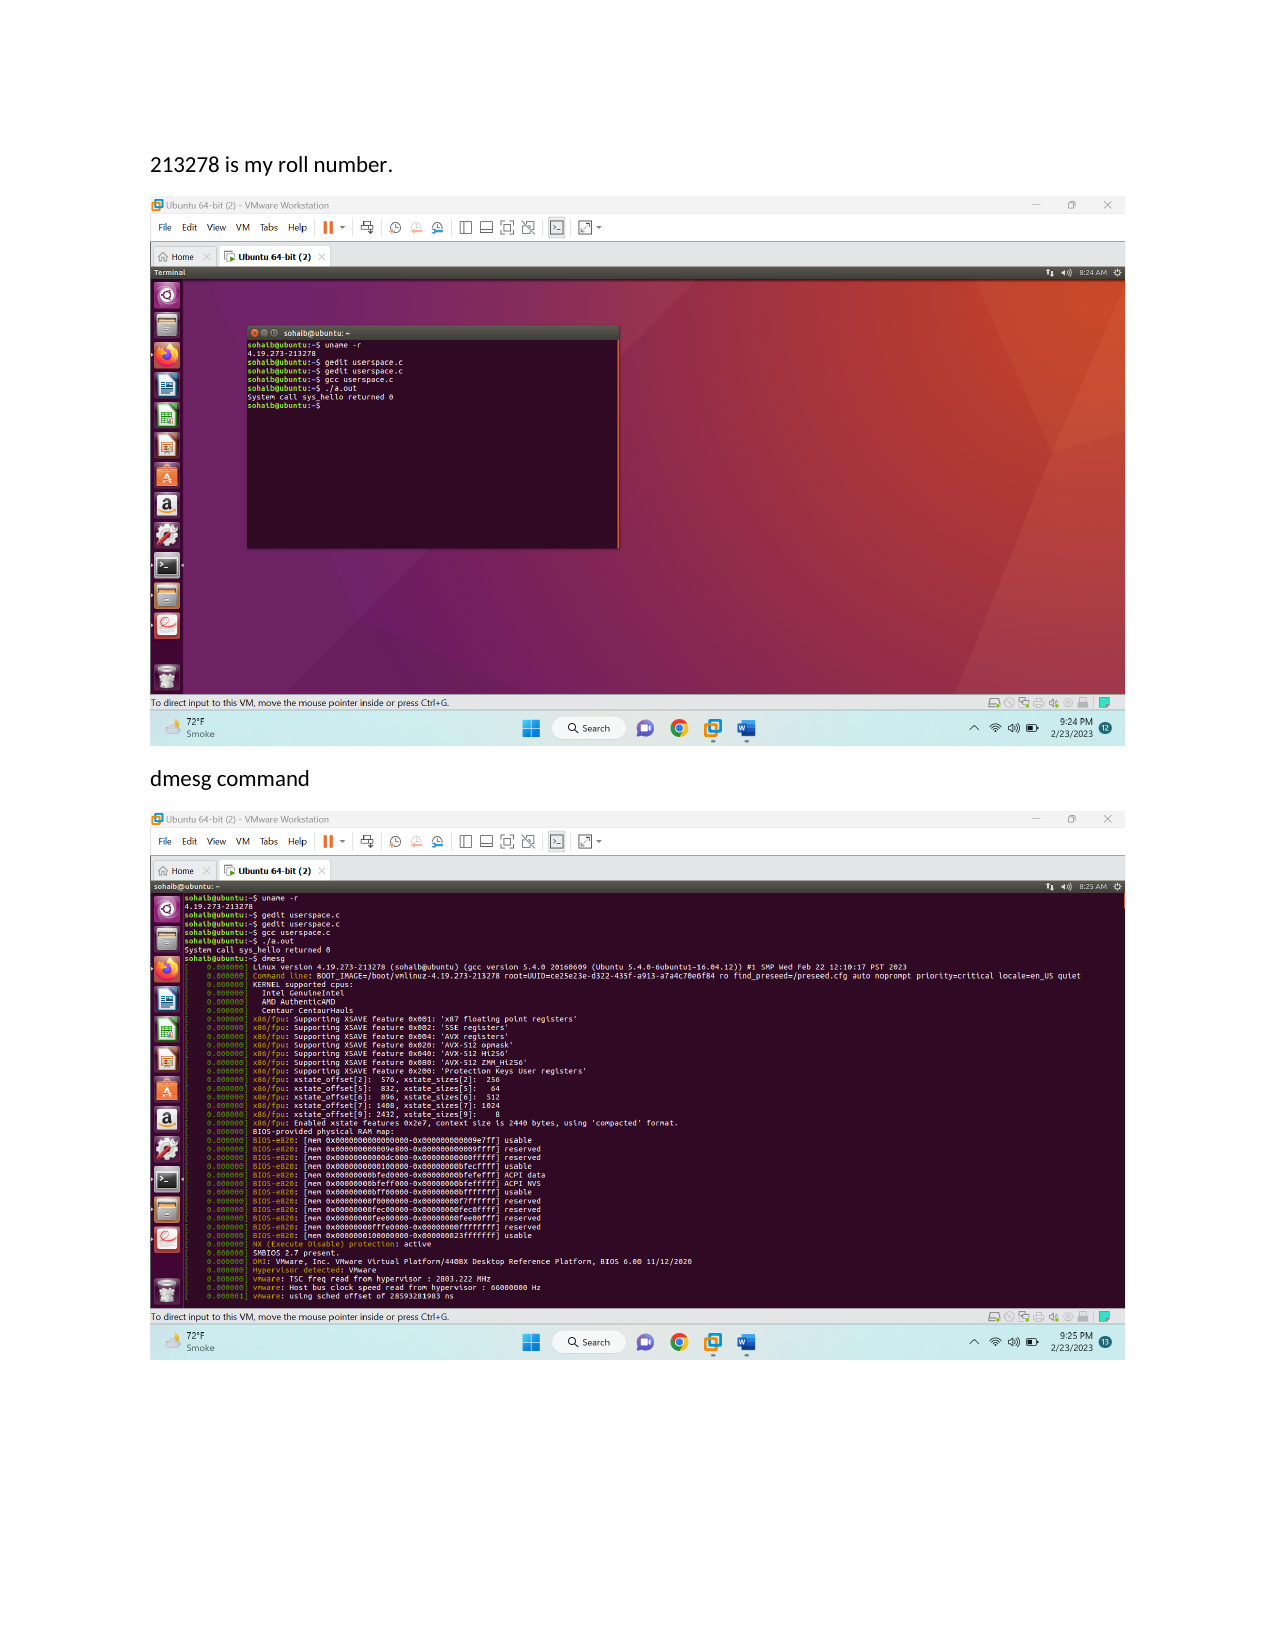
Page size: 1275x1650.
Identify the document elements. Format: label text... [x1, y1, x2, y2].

picture [150, 811, 1125, 1360]
text 213278 is my roll number. [150, 150, 1125, 178]
text dmesg command [150, 764, 1125, 792]
picture [150, 196, 1125, 746]
